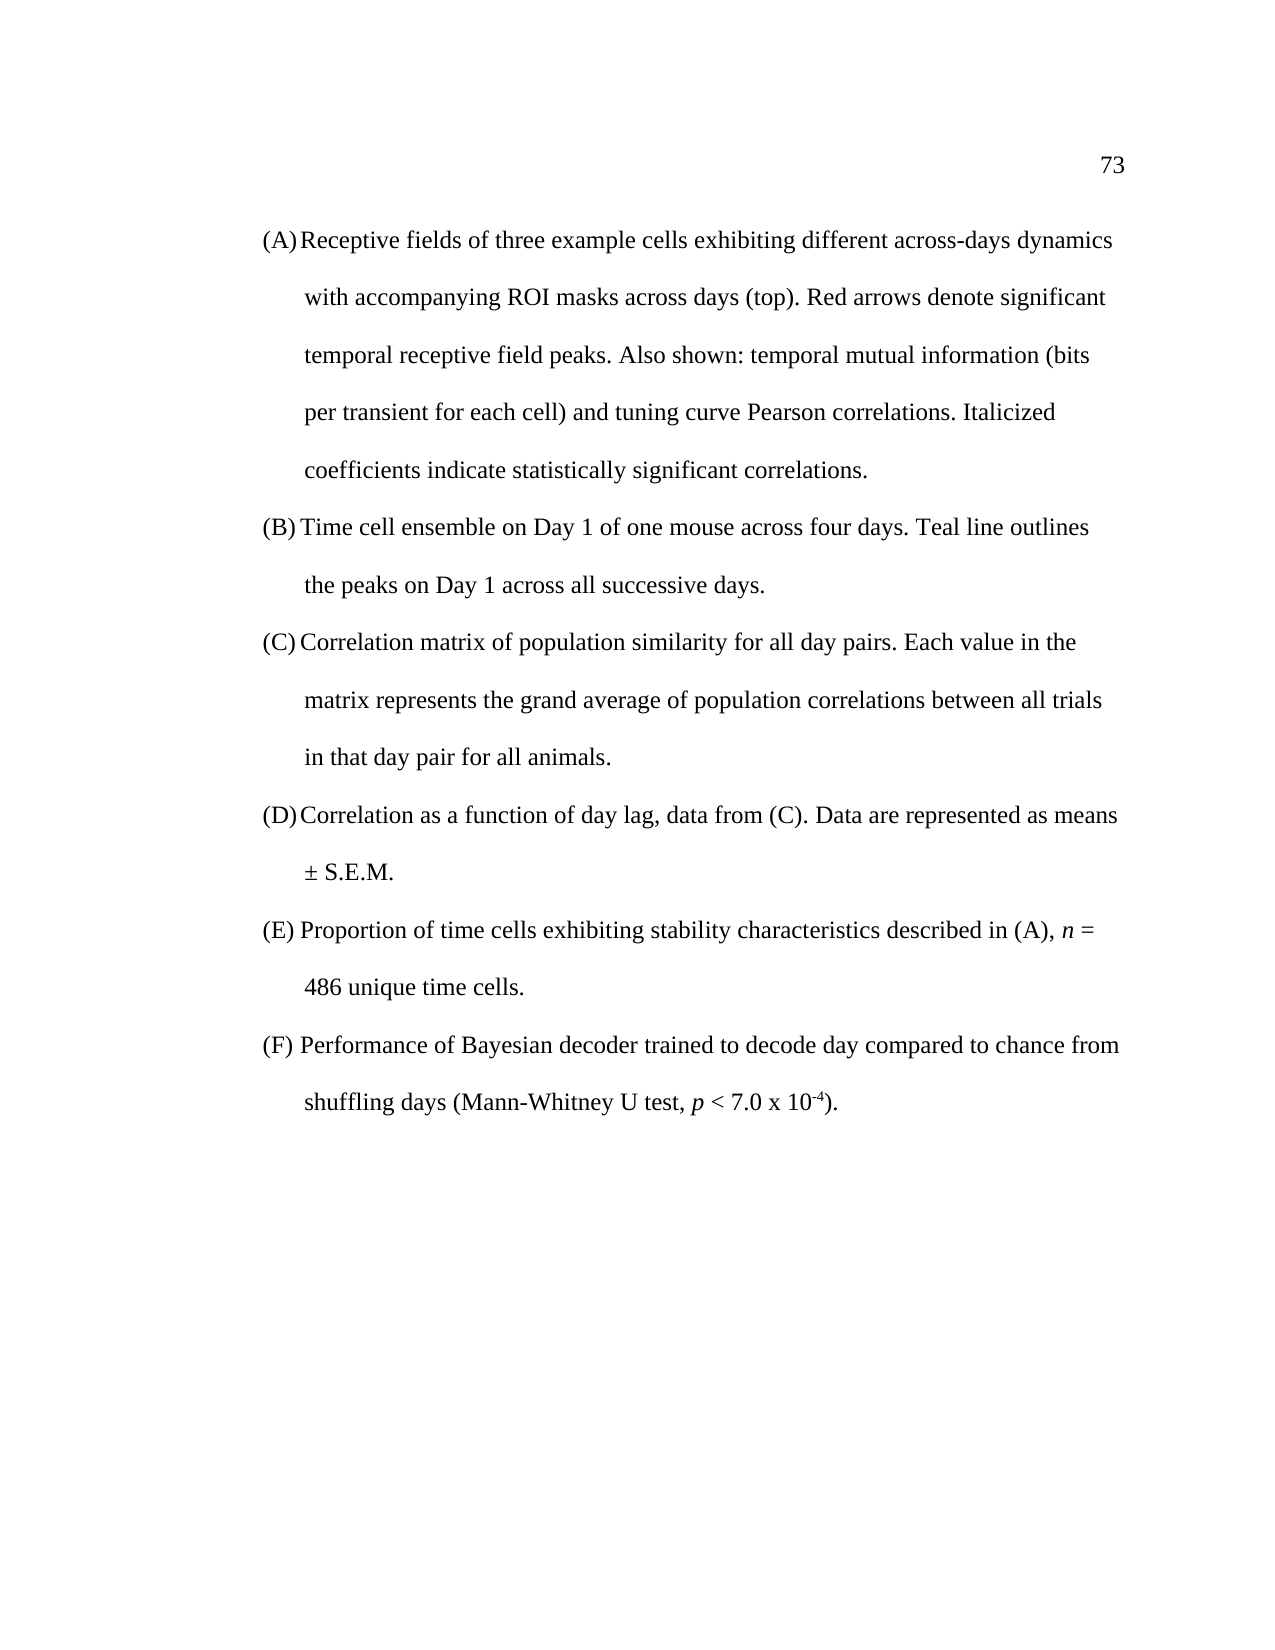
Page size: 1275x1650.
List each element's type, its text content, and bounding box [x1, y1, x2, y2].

list Performance of Bayesian decoder trained to decode day compared to chance from shuffling days (Mann-Whitney U test, p < 7.0 x 10-4). [262, 1030, 1125, 1116]
list Receptive fields of three example cells exhibiting different across-days dynamics with accompanying ROI masks across days (top). Red arrows denote significant temporal receptive field peaks. Also shown: temporal mutual information (bits per transient for each cell) and tuning curve Pearson correlations. Italicized coefficients indicate statistically significant correlations. [262, 225, 1125, 484]
list Proportion of time cells exhibiting stability characteristics described in (A), n = 486 unique time cells. [262, 915, 1125, 1001]
list Correlation matrix of population similarity for all day pairs. Each value in the matrix represents the grand average of population correlations between all trials in that day pair for all animals. [262, 627, 1125, 771]
list Correlation as a function of day lag, data from (C). Data are represented as means ± S.E.M. [262, 800, 1125, 886]
list Time cell ensemble on Day 1 of one mouse across four days. Teal line outlines the peaks on Day 1 across all successive days. [262, 512, 1125, 599]
